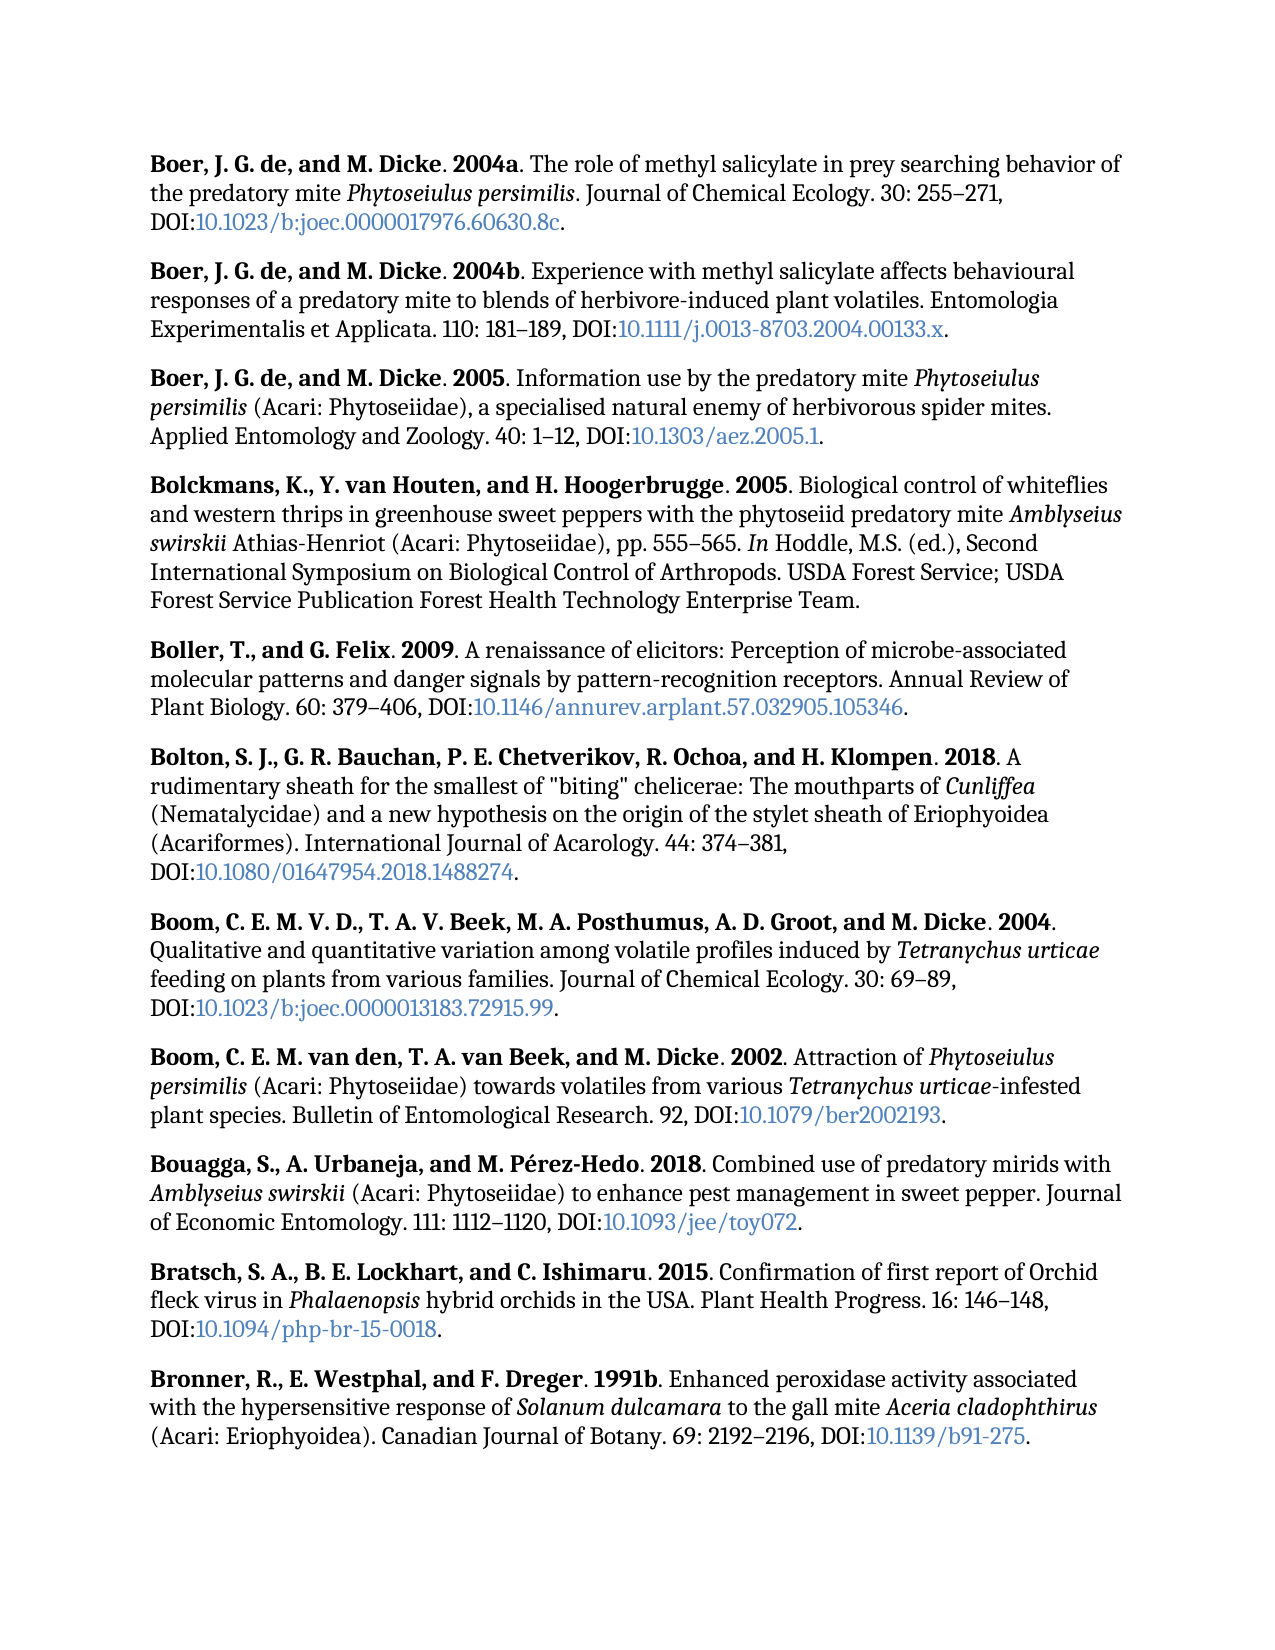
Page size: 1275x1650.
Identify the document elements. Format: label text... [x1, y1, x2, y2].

text Boom, C. E. M. V. D., T. A. V. Beek, M. A. Posthumus, A. D. Groot, and M. Dicke. 2004. Qualitative and quantitative variation among volatile profiles induced by Tetranychus urticae feeding on plants from various families. Journal of Chemical Ecology. 30: 69–89, DOI:10.1023/b:joec.0000013183.72915.99. [150, 907, 1125, 1022]
text Bolckmans, K., Y. van Houten, and H. Hoogerbrugge. 2005. Biological control of whiteflies and western thrips in greenhouse sweet peppers with the phytoseiid predatory mite Amblyseius swirskii Athias-Henriot (Acari: Phytoseiidae), pp. 555–565. In Hoddle, M.S. (ed.), Second International Symposium on Biological Control of Arthropods. USDA Forest Service; USDA Forest Service Publication Forest Health Technology Enterprise Team. [150, 471, 1125, 615]
text Boer, J. G. de, and M. Dicke. 2005. Information use by the predatory mite Phytoseiulus persimilis (Acari: Phytoseiidae), a specialised natural enemy of herbivorous spider mites. Applied Entomology and Zoology. 40: 1–12, DOI:10.1303/aez.2005.1. [150, 364, 1125, 450]
text Bronner, R., E. Westphal, and F. Dreger. 1991b. Enhanced peroxidase activity associated with the hypersensitive response of Solanum dulcamara to the gall mite Aceria cladophthirus (Acari: Eriophyoidea). Canadian Journal of Botany. 69: 2192–2196, DOI:10.1139/b91-275. [150, 1364, 1125, 1451]
text Boer, J. G. de, and M. Dicke. 2004b. Experience with methyl salicylate affects behavioural responses of a predatory mite to blends of herbivore-induced plant volatiles. Entomologia Experimentalis et Applicata. 110: 181–189, DOI:10.1111/j.0013-8703.2004.00133.x. [150, 257, 1125, 343]
text Boller, T., and G. Felix. 2009. A renaissance of elicitors: Perception of microbe-associated molecular patterns and danger signals by pattern-recognition receptors. Annual Review of Plant Biology. 60: 379–406, DOI:10.1146/annurev.arplant.57.032905.105346. [150, 636, 1125, 722]
text Boom, C. E. M. van den, T. A. van Beek, and M. Dicke. 2002. Attraction of Phytoseiulus persimilis (Acari: Phytoseiidae) towards volatiles from various Tetranychus urticae-infested plant species. Bulletin of Entomological Research. 92, DOI:10.1079/ber2002193. [150, 1043, 1125, 1129]
text Boer, J. G. de, and M. Dicke. 2004a. The role of methyl salicylate in prey searching behavior of the predatory mite Phytoseiulus persimilis. Journal of Chemical Ecology. 30: 255–271, DOI:10.1023/b:joec.0000017976.60630.8c. [150, 150, 1125, 236]
text Bouagga, S., A. Urbaneja, and M. Pérez-Hedo. 2018. Combined use of predatory mirids with Amblyseius swirskii (Acari: Phytoseiidae) to enhance pest management in sweet pepper. Journal of Economic Entomology. 111: 1112–1120, DOI:10.1093/jee/toy072. [150, 1150, 1125, 1237]
text Bratsch, S. A., B. E. Lockhart, and C. Ishimaru. 2015. Confirmation of first report of Orchid fleck virus in Phalaenopsis hybrid orchids in the USA. Plant Health Progress. 16: 146–148, DOI:10.1094/php-br-15-0018. [150, 1257, 1125, 1344]
text Bolton, S. J., G. R. Bauchan, P. E. Chetverikov, R. Ochoa, and H. Klompen. 2018. A rudimentary sheath for the smallest of "biting" chelicerae: The mouthparts of Cunliffea (Nematalycidae) and a new hypothesis on the origin of the stylet sheath of Eriophyoidea (Acariformes). International Journal of Acarology. 44: 374–381, DOI:10.1080/01647954.2018.1488274. [150, 743, 1125, 887]
